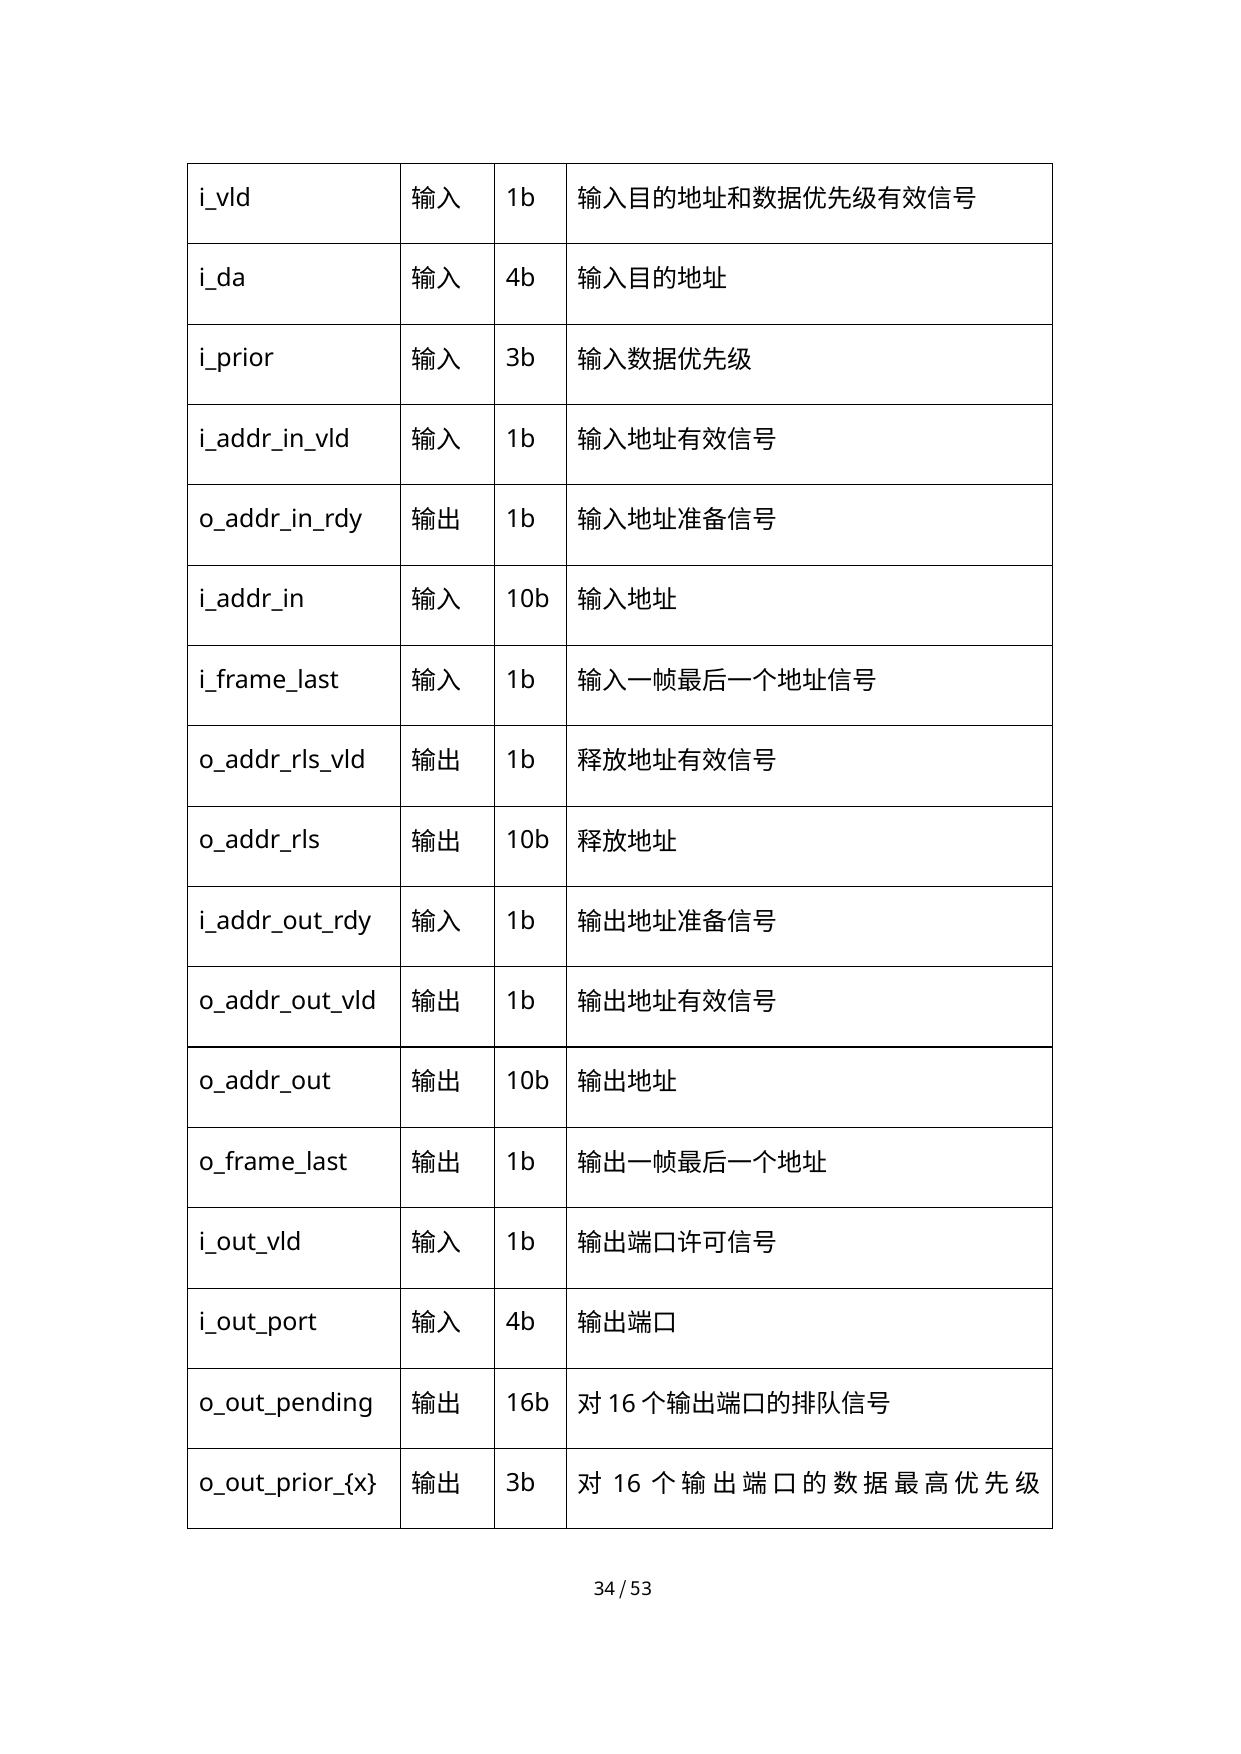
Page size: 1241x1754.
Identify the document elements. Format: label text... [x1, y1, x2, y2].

table_cell 输出端口 [567, 1289, 1052, 1368]
table_cell 输入 [401, 405, 494, 484]
table_cell i_addr_out_rdy [188, 887, 400, 966]
table_cell 输出 [401, 485, 494, 564]
table_cell i_vld [188, 164, 400, 243]
table_cell 1b [495, 646, 566, 725]
table_cell i_out_port [188, 1289, 400, 1368]
table_cell 输出端口许可信号 [567, 1208, 1052, 1287]
table_cell 输入 [401, 566, 494, 645]
table_cell 10b [495, 566, 566, 645]
table_cell i_da [188, 244, 400, 324]
table_cell 输出 [401, 726, 494, 806]
table_cell i_addr_in [188, 566, 400, 645]
table_cell 输出 [401, 967, 494, 1046]
table_cell 1b [495, 967, 566, 1046]
table_cell 释放地址 [567, 807, 1052, 886]
table_cell i_addr_in_vld [188, 405, 400, 484]
table_cell 输入地址有效信号 [567, 405, 1052, 484]
table_cell o_frame_last [188, 1128, 400, 1207]
table_cell 1b [495, 164, 566, 243]
table_cell o_addr_out_vld [188, 967, 400, 1046]
table_cell 16b [495, 1369, 566, 1448]
table_cell 输入 [401, 325, 494, 404]
table_cell 输入 [401, 1289, 494, 1368]
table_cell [567, 1449, 1052, 1528]
table_cell o_out_pending [188, 1369, 400, 1448]
table_cell i_prior [188, 325, 400, 404]
table_cell i_out_vld [188, 1208, 400, 1287]
table_cell o_addr_rls [188, 807, 400, 886]
table_cell 1b [495, 726, 566, 806]
table_cell o_addr_out [188, 1048, 400, 1127]
table_cell 释放地址有效信号 [567, 726, 1052, 806]
table_cell 1b [495, 485, 566, 564]
table_cell 输出 [401, 807, 494, 886]
table_cell 输出一帧最后一个地址 [567, 1128, 1052, 1207]
table_cell 1b [495, 405, 566, 484]
table_cell 输出 [401, 1449, 494, 1528]
table_cell 3b [495, 1449, 566, 1528]
table_cell 输出地址有效信号 [567, 967, 1052, 1046]
table_cell 对16个输出端口的排队信号 [567, 1369, 1052, 1448]
table_cell 输入 [401, 244, 494, 324]
table_cell 4b [495, 1289, 566, 1368]
table_cell 输入一帧最后一个地址信号 [567, 646, 1052, 725]
table_cell 输出 [401, 1128, 494, 1207]
table_cell o_out_prior_{x} [188, 1449, 400, 1528]
table_cell 输入 [401, 887, 494, 966]
table_cell 输入地址 [567, 566, 1052, 645]
table_cell 1b [495, 887, 566, 966]
table_cell 10b [495, 1048, 566, 1127]
table_cell 输入 [401, 164, 494, 243]
table_cell 输入目的地址和数据优先级有效信号 [567, 164, 1052, 243]
table_cell 1b [495, 1208, 566, 1287]
table_cell o_addr_in_rdy [188, 485, 400, 564]
table_cell 10b [495, 807, 566, 886]
table_cell 输出地址 [567, 1048, 1052, 1127]
table_cell 输入目的地址 [567, 244, 1052, 324]
table_cell 输出 [401, 1048, 494, 1127]
table_cell 输入 [401, 1208, 494, 1287]
table_cell 输入 [401, 646, 494, 725]
table_cell 输入地址准备信号 [567, 485, 1052, 564]
table_cell 3b [495, 325, 566, 404]
table_cell o_addr_rls_vld [188, 726, 400, 806]
table_cell 输出 [401, 1369, 494, 1448]
table_cell 4b [495, 244, 566, 324]
table_cell i_frame_last [188, 646, 400, 725]
table_cell 输出地址准备信号 [567, 887, 1052, 966]
table_cell 1b [495, 1128, 566, 1207]
table_cell 输入数据优先级 [567, 325, 1052, 404]
